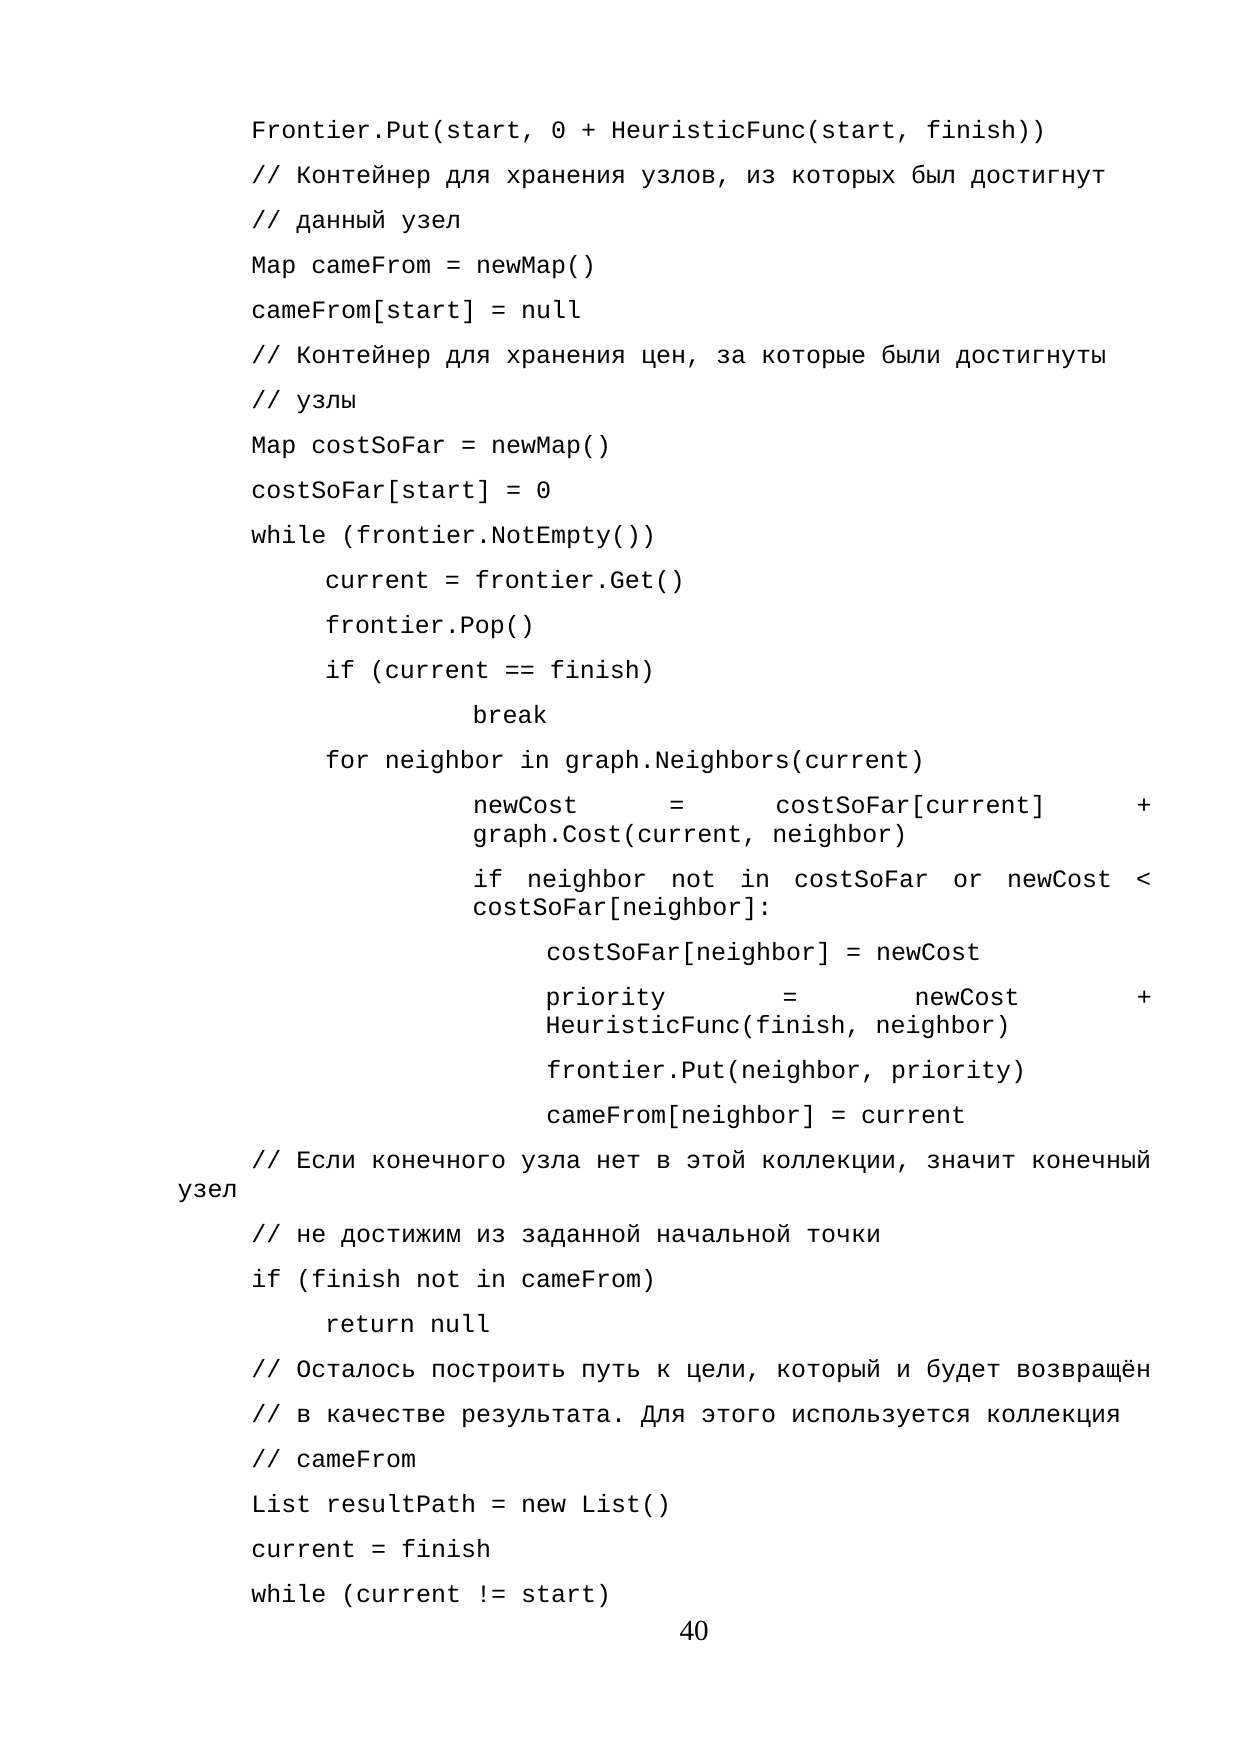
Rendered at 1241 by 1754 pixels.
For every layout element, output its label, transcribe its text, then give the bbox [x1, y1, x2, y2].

text newCost = costSoFar[current] + graph.Cost(current, neighbor) [472, 793, 1152, 850]
text // не достижим из заданной начальной точки [177, 1221, 1152, 1250]
text // cameFrom [177, 1446, 1152, 1475]
text // Если конечного узла нет в этой коллекции, значит конечный узел [177, 1148, 1152, 1205]
text break [177, 703, 1152, 731]
text if (finish not in cameFrom) [177, 1266, 1152, 1295]
text for neighbor in graph.Neighbors(current) [177, 748, 1152, 776]
text Map costSoFar = newMap() [177, 433, 1152, 461]
text frontier.Put(neighbor, priority) [177, 1058, 1152, 1086]
text if neighbor not in costSoFar or newCost < costSoFar[neighbor]: [472, 866, 1152, 923]
text // данный узел [177, 208, 1152, 236]
text // Контейнер для хранения узлов, из которых был достигнут [177, 163, 1152, 191]
text // узлы [177, 388, 1152, 416]
text current = frontier.Get() [177, 568, 1152, 596]
text Map cameFrom = newMap() [177, 253, 1152, 281]
text current = finish [177, 1536, 1152, 1565]
text // Осталось построить путь к цели, который и будет возвращён [177, 1356, 1152, 1385]
text while (frontier.NotEmpty()) [177, 523, 1152, 551]
text List resultPath = new List() [177, 1491, 1152, 1520]
text cameFrom[neighbor] = current [177, 1103, 1152, 1131]
text priority = newCost + HeuristicFunc(finish, neighbor) [545, 985, 1152, 1041]
text Frontier.Put(start, 0 + HeuristicFunc(start, finish)) [177, 118, 1152, 146]
text if (current == finish) [177, 658, 1152, 686]
text return null [177, 1311, 1152, 1340]
text // в качестве результата. Для этого используется коллекция [177, 1401, 1152, 1430]
text costSoFar[neighbor] = newCost [177, 940, 1152, 968]
text cameFrom[start] = null [177, 298, 1152, 326]
text while (current != start) [177, 1581, 1152, 1610]
text frontier.Pop() [177, 613, 1152, 641]
text costSoFar[start] = 0 [177, 478, 1152, 506]
text // Контейнер для хранения цен, за которые были достигнуты [177, 343, 1152, 371]
